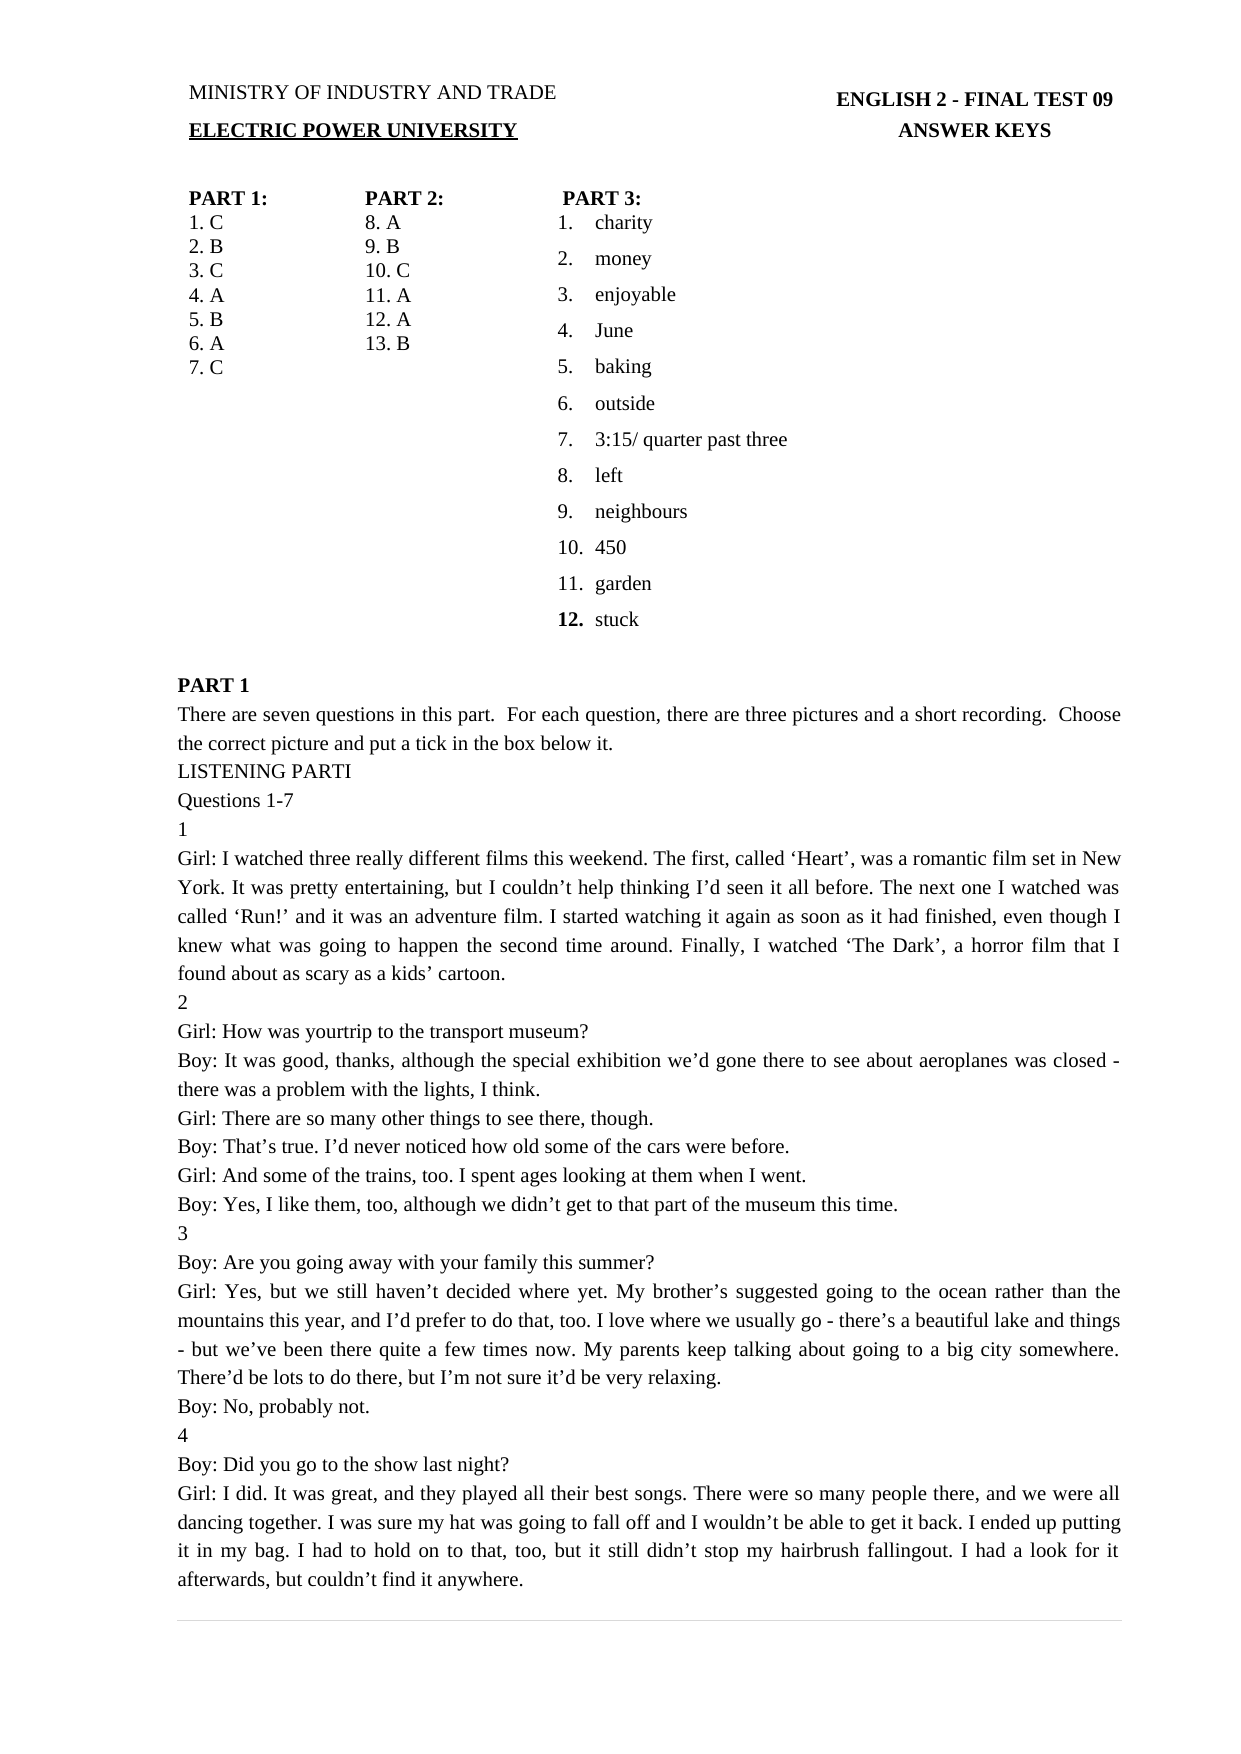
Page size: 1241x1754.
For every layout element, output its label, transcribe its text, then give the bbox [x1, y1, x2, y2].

text Boy: Did you go to the show last night? [177, 1452, 1122, 1476]
text 4 [177, 1423, 1122, 1447]
text LISTENING PARTI [177, 759, 1122, 783]
text Boy: Are you going away with your family this summer? [177, 1250, 1122, 1274]
text Girl: Yes, but we still haven’t decided where yet. My brother’s suggested going to the ocean rather than the mountains this year, and I’d prefer to do that, too. I love where we usually go - there’s a beautiful lake and things - but we’ve been there quite a few times now. My parents keep talking about going to a big city somewhere. There’d be lots to do there, but I’m not sure it’d be very relaxing. [177, 1279, 1122, 1389]
text Girl: I did. It was great, and they played all their best songs. There were so many people there, and we were all dancing together. I was sure my hat was going to fall off and I wouldn’t be able to get it back. I ended up putting it in my bag. I had to hold on to that, too, but it still didn’t stop my hairbrush fallingout. I had a look for it afterwards, but couldn’t find it anywhere. [177, 1481, 1122, 1591]
text Boy: It was good, thanks, although the special exhibition we’d gone there to see about aeroplanes was closed - there was a problem with the lights, I think. [177, 1048, 1122, 1101]
text Questions 1-7 [177, 788, 1122, 812]
text Boy: No, probably not. [177, 1394, 1122, 1418]
table_cell PART 3: charity money enjoyable June baking outside 3:15/ quarter past three left neighbours 450 garden stuck [551, 186, 1128, 644]
text PART 1 [177, 673, 1122, 697]
text There are seven questions in this part. For each question, there are three pictures and a short recording. Choose the correct picture and put a tick in the box below it. [177, 702, 1122, 754]
table_cell PART 1: 1. C 2. B 3. C 4. A 5. B 6. A 7. C [177, 186, 354, 644]
text Girl: And some of the trains, too. I spent ages looking at them when I went. [177, 1163, 1122, 1187]
text 1 [177, 817, 1122, 841]
text 3 [177, 1221, 1122, 1245]
text Boy: That’s true. I’d never noticed how old some of the cars were before. [177, 1134, 1122, 1158]
text 2 [177, 990, 1122, 1014]
text Boy: Yes, I like them, too, although we didn’t get to that part of the museum this time. [177, 1192, 1122, 1216]
table_header ENGLISH 2 - FINAL TEST 09 ANSWER KEYS [679, 74, 1240, 186]
text Girl: There are so many other things to see there, though. [177, 1106, 1122, 1130]
table_header MINISTRY OF INDUSTRY AND TRADE ELECTRIC POWER UNIVERSITY [177, 74, 679, 186]
table_cell PART 2: 8. A 9. B 10. C 11. A 12. A 13. B [354, 186, 551, 644]
text Girl: How was yourtrip to the transport museum? [177, 1019, 1122, 1043]
text Girl: I watched three really different films this weekend. The first, called ‘Heart’, was a romantic film set in New York. It was pretty entertaining, but I couldn’t help thinking I’d seen it all before. The next one I watched was called ‘Run!’ and it was an adventure film. I started watching it again as soon as it had finished, even though I knew what was going to happen the second time around. Finally, I watched ‘The Dark’, a horror film that I found about as scary as a kids’ cartoon. [177, 846, 1122, 985]
